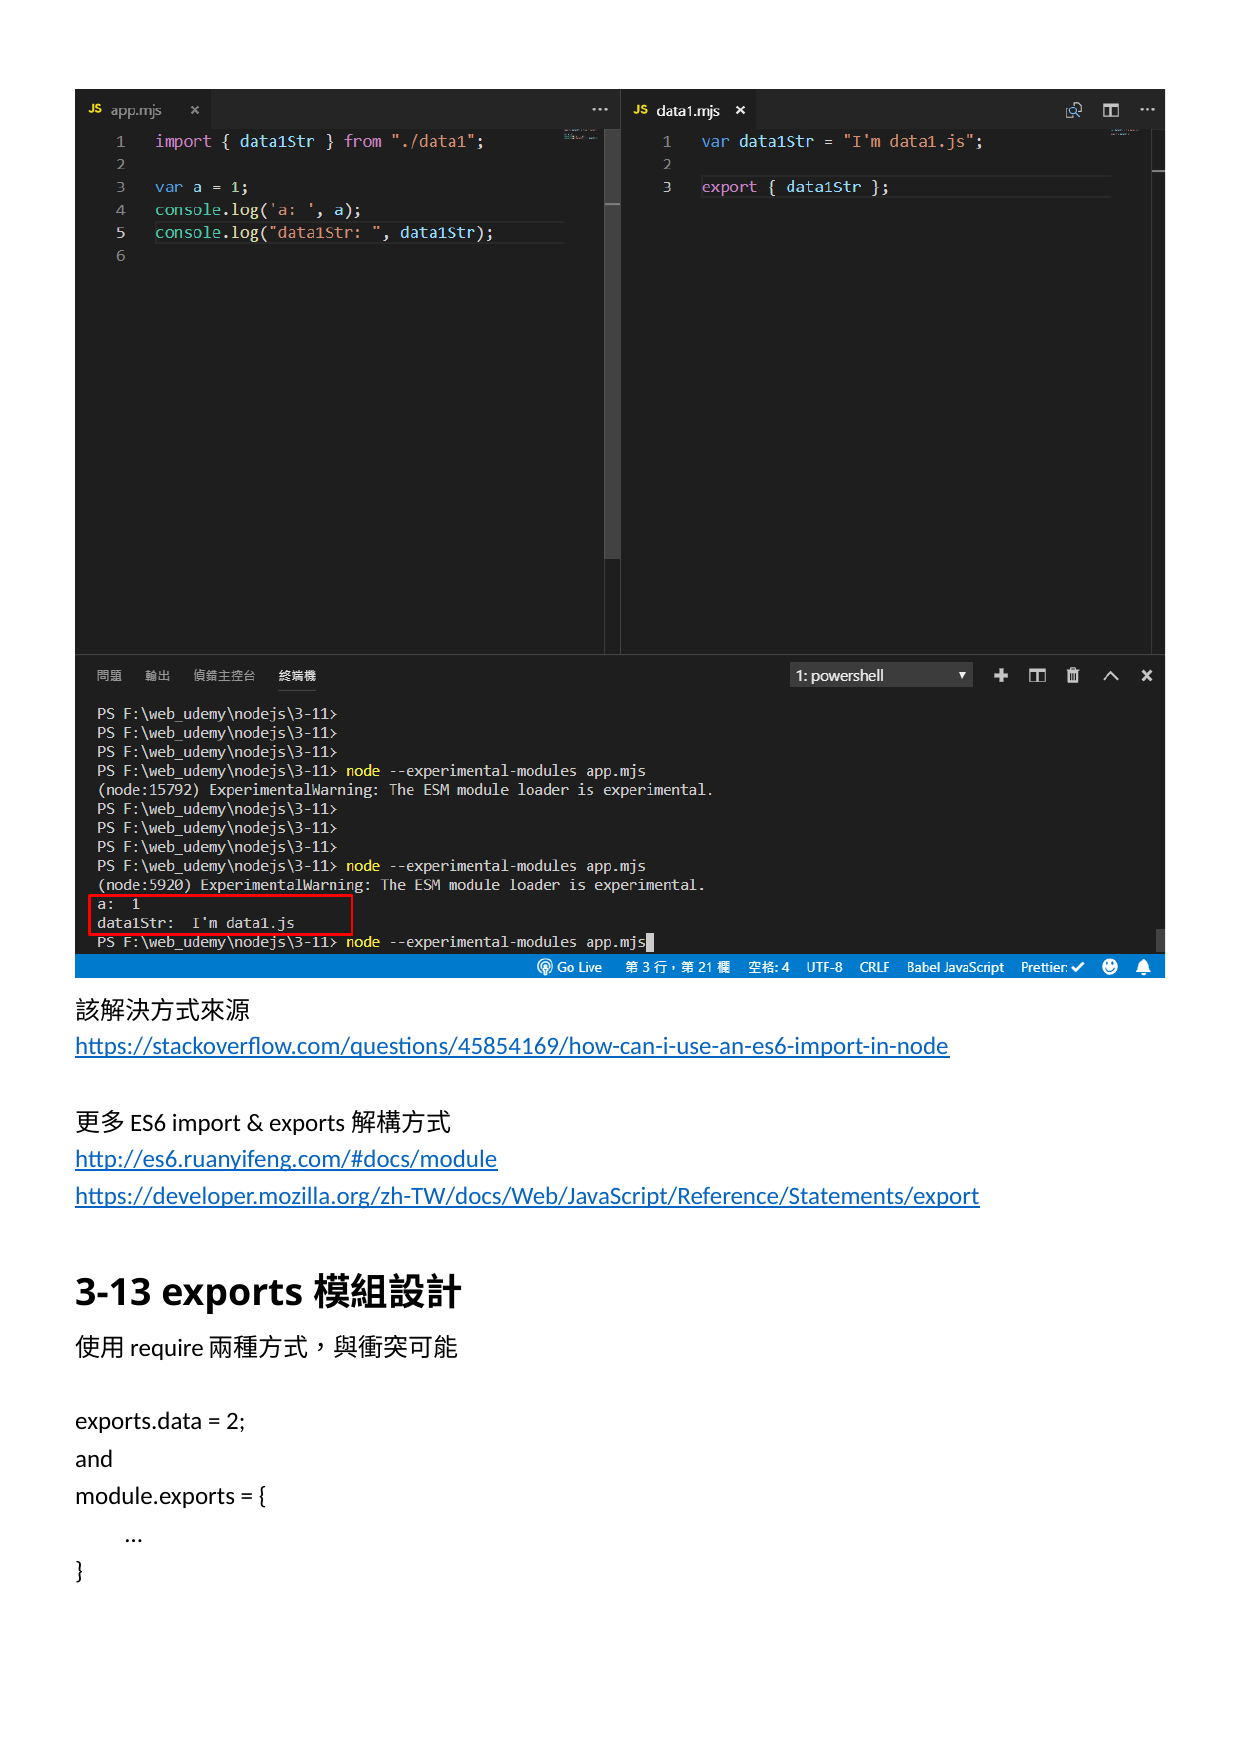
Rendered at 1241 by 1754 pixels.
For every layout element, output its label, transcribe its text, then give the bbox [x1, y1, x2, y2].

text 使用require兩種方式，與衝突可能 [75, 1327, 1165, 1364]
text } [75, 1552, 1165, 1589]
text https://stackoverflow.com/questions/45854169/how-can-i-use-an-es6-import-in-node [75, 1027, 1165, 1064]
text module.exports = { [75, 1477, 1165, 1514]
text 更多ES6 import & exports 解構方式 [75, 1102, 1165, 1139]
text https://developer.mozilla.org/zh-TW/docs/Web/JavaScript/Reference/Statements/export [75, 1177, 1165, 1214]
text http://es6.ruanyifeng.com/#docs/module [75, 1139, 1165, 1177]
text and [75, 1439, 1165, 1477]
text … [75, 1514, 1165, 1552]
picture [75, 89, 1166, 978]
text exports.data = 2; [75, 1402, 1165, 1439]
text 該解決方式來源 [75, 989, 1165, 1027]
subtitle 3-13 exports 模組設計 [75, 1252, 1165, 1327]
